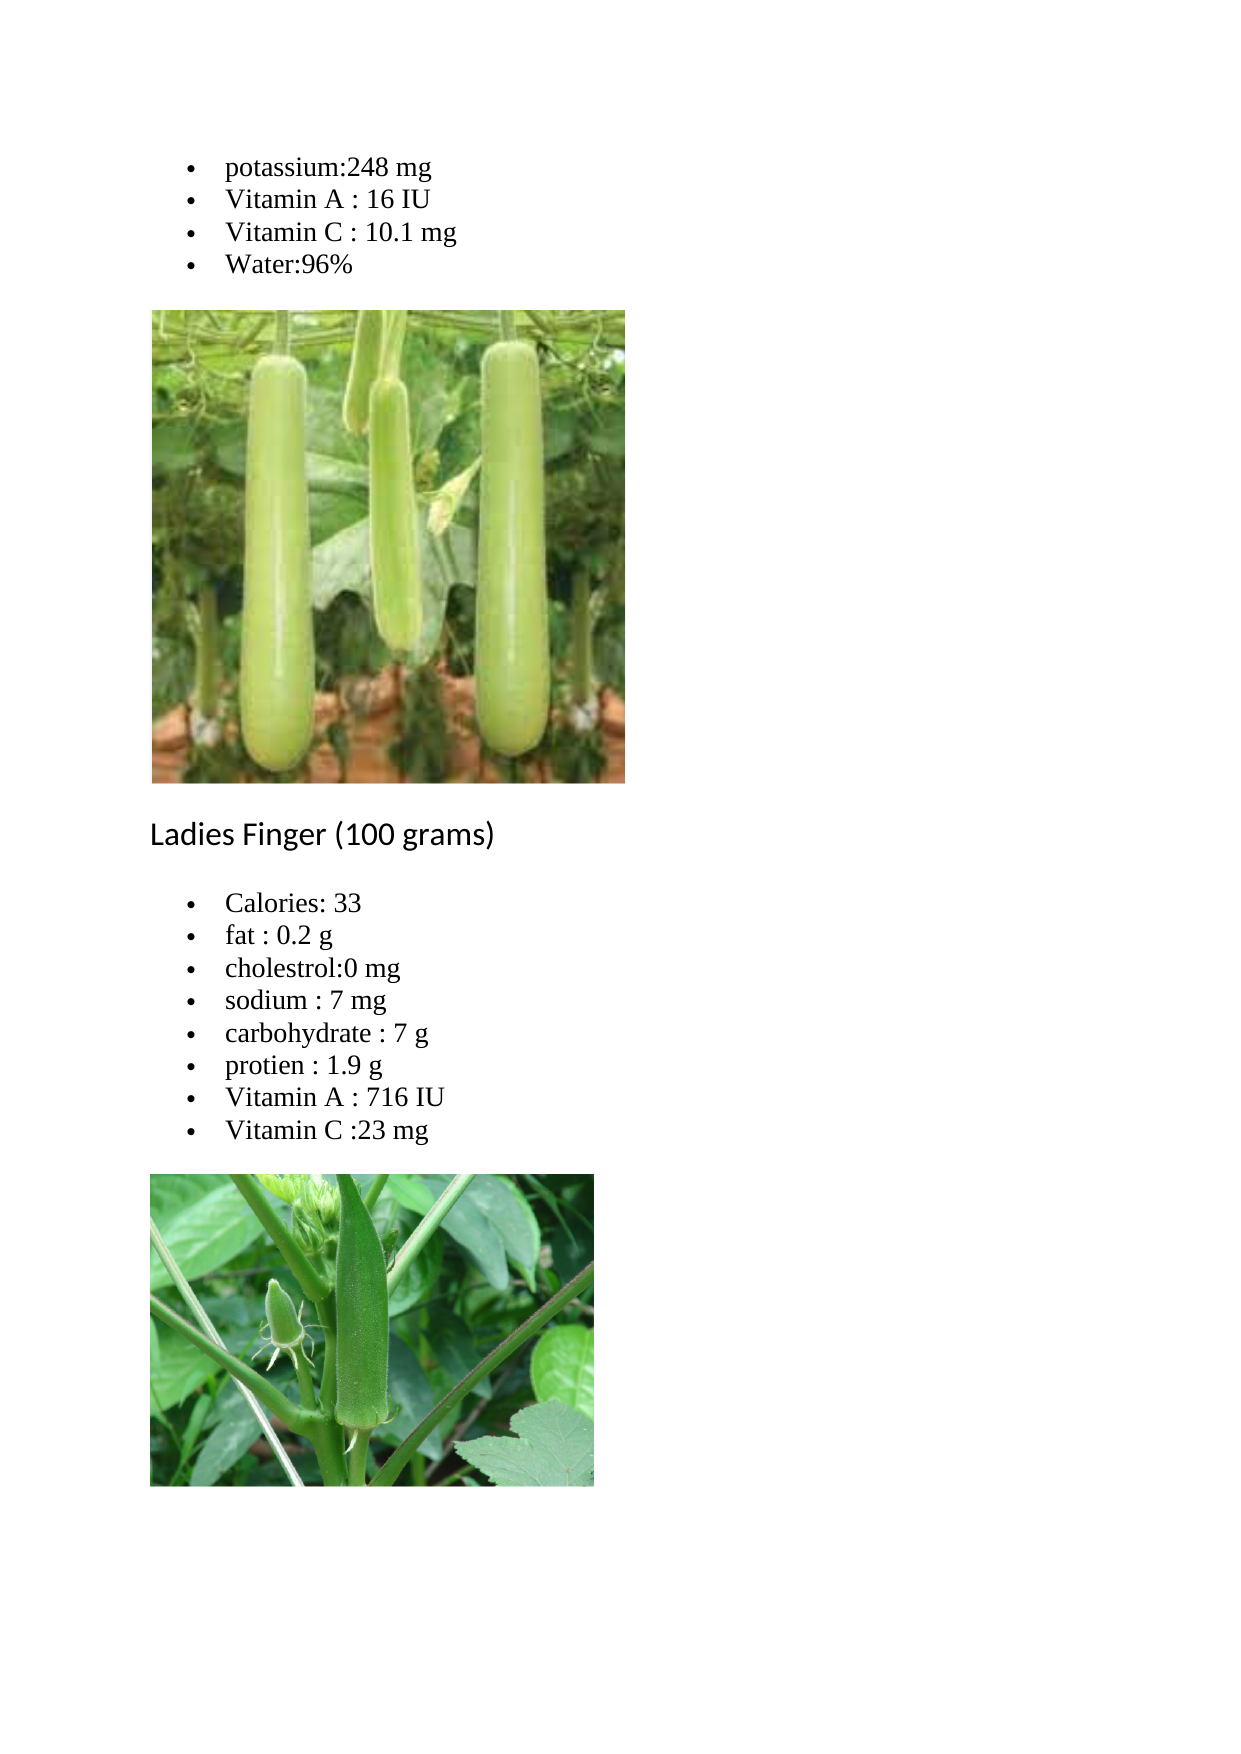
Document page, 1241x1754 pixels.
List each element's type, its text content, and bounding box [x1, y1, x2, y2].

list sodium : 7 mg [187, 983, 1090, 1016]
list potassium:248 mg [187, 150, 1090, 182]
picture [150, 1174, 595, 1487]
picture [150, 308, 625, 784]
list Vitamin C : 10.1 mg [187, 215, 1090, 247]
list Water:96% [187, 247, 1090, 279]
list Vitamin A : 16 IU [187, 182, 1090, 215]
text Ladies Finger (100 grams) [150, 813, 1090, 854]
list protien : 1.9 g [187, 1048, 1090, 1080]
list cholestrol:0 mg [187, 951, 1090, 983]
list Vitamin C :23 mg [187, 1113, 1090, 1145]
list Calories: 33 [187, 886, 1090, 918]
list Vitamin A : 716 IU [187, 1080, 1090, 1113]
list fat : 0.2 g [187, 918, 1090, 951]
list carbohydrate : 7 g [187, 1016, 1090, 1048]
